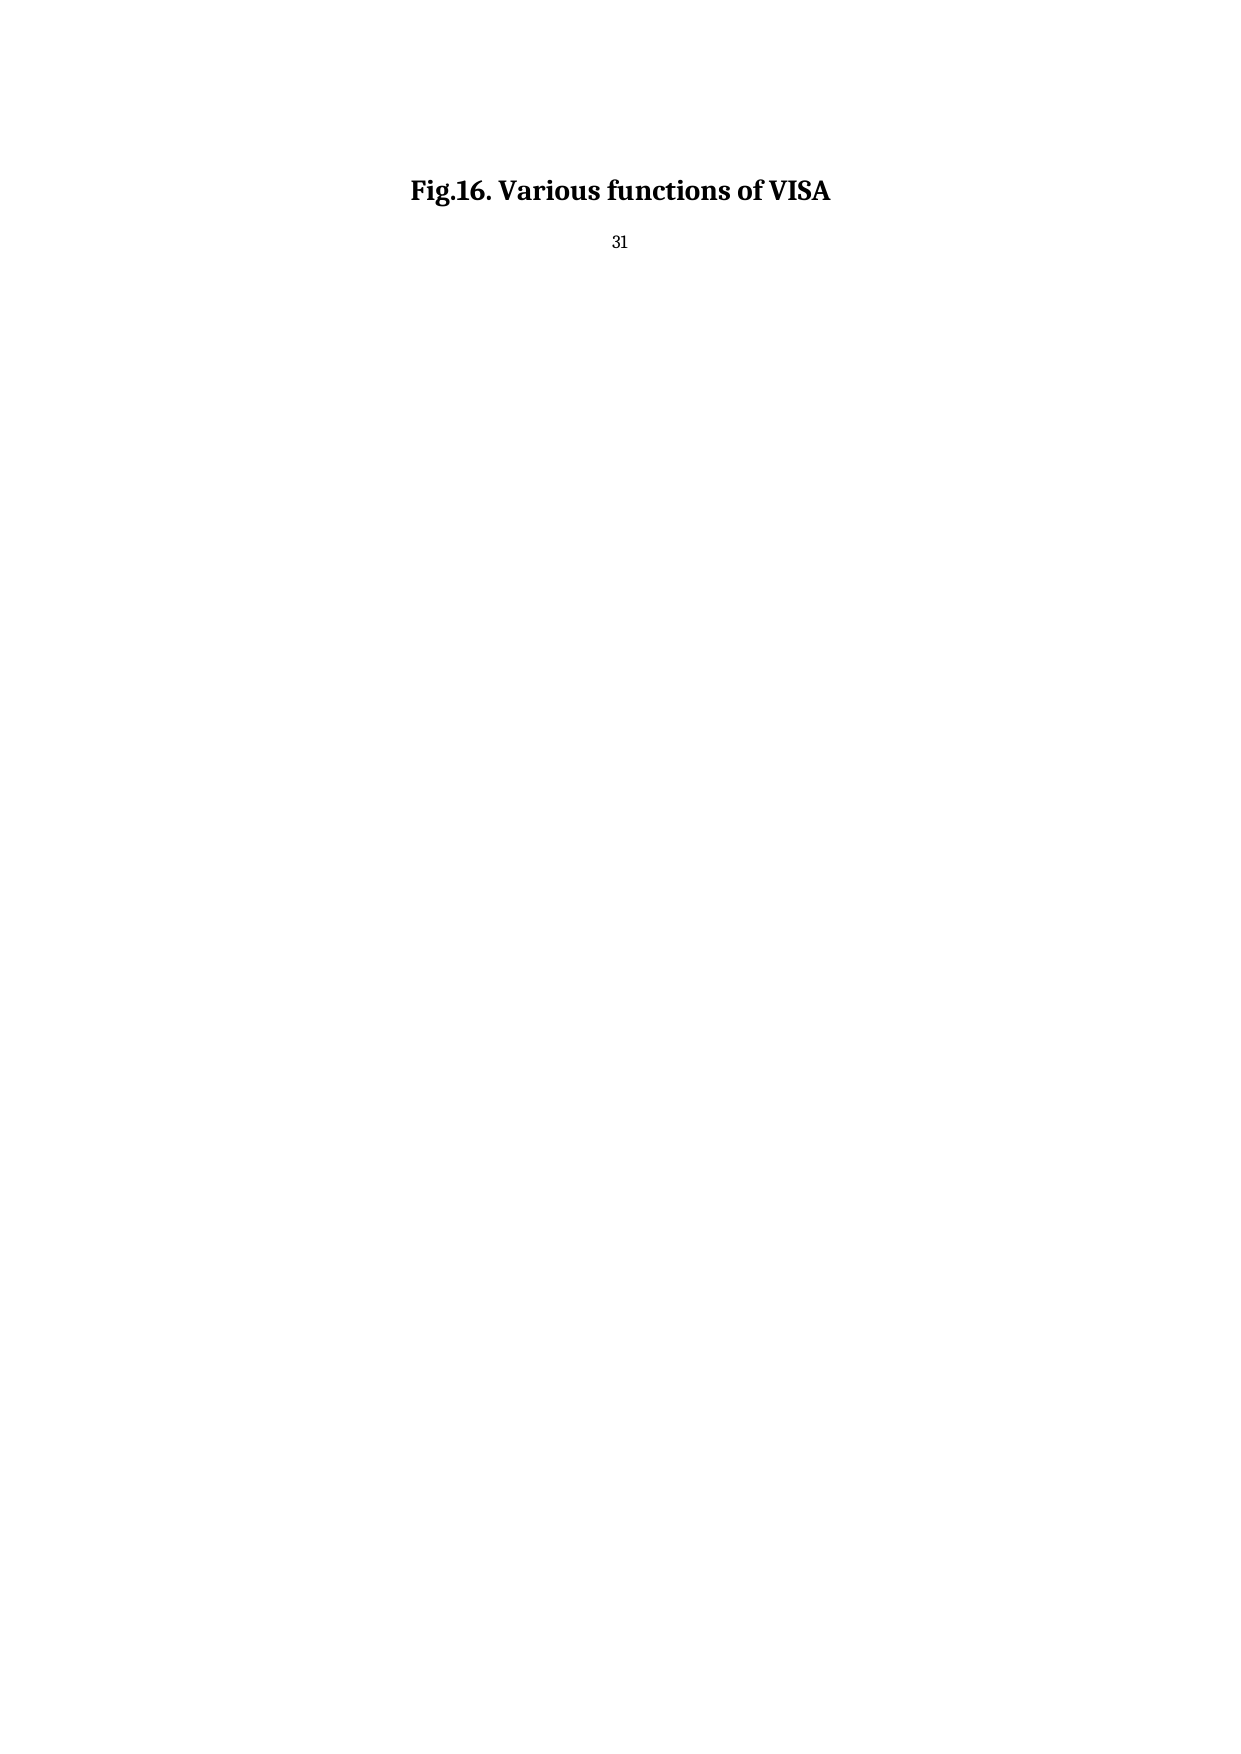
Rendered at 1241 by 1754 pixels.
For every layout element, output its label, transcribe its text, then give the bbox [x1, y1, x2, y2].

text 31 [150, 231, 1089, 253]
text Fig.16. Various functions of VISA [150, 174, 1091, 207]
